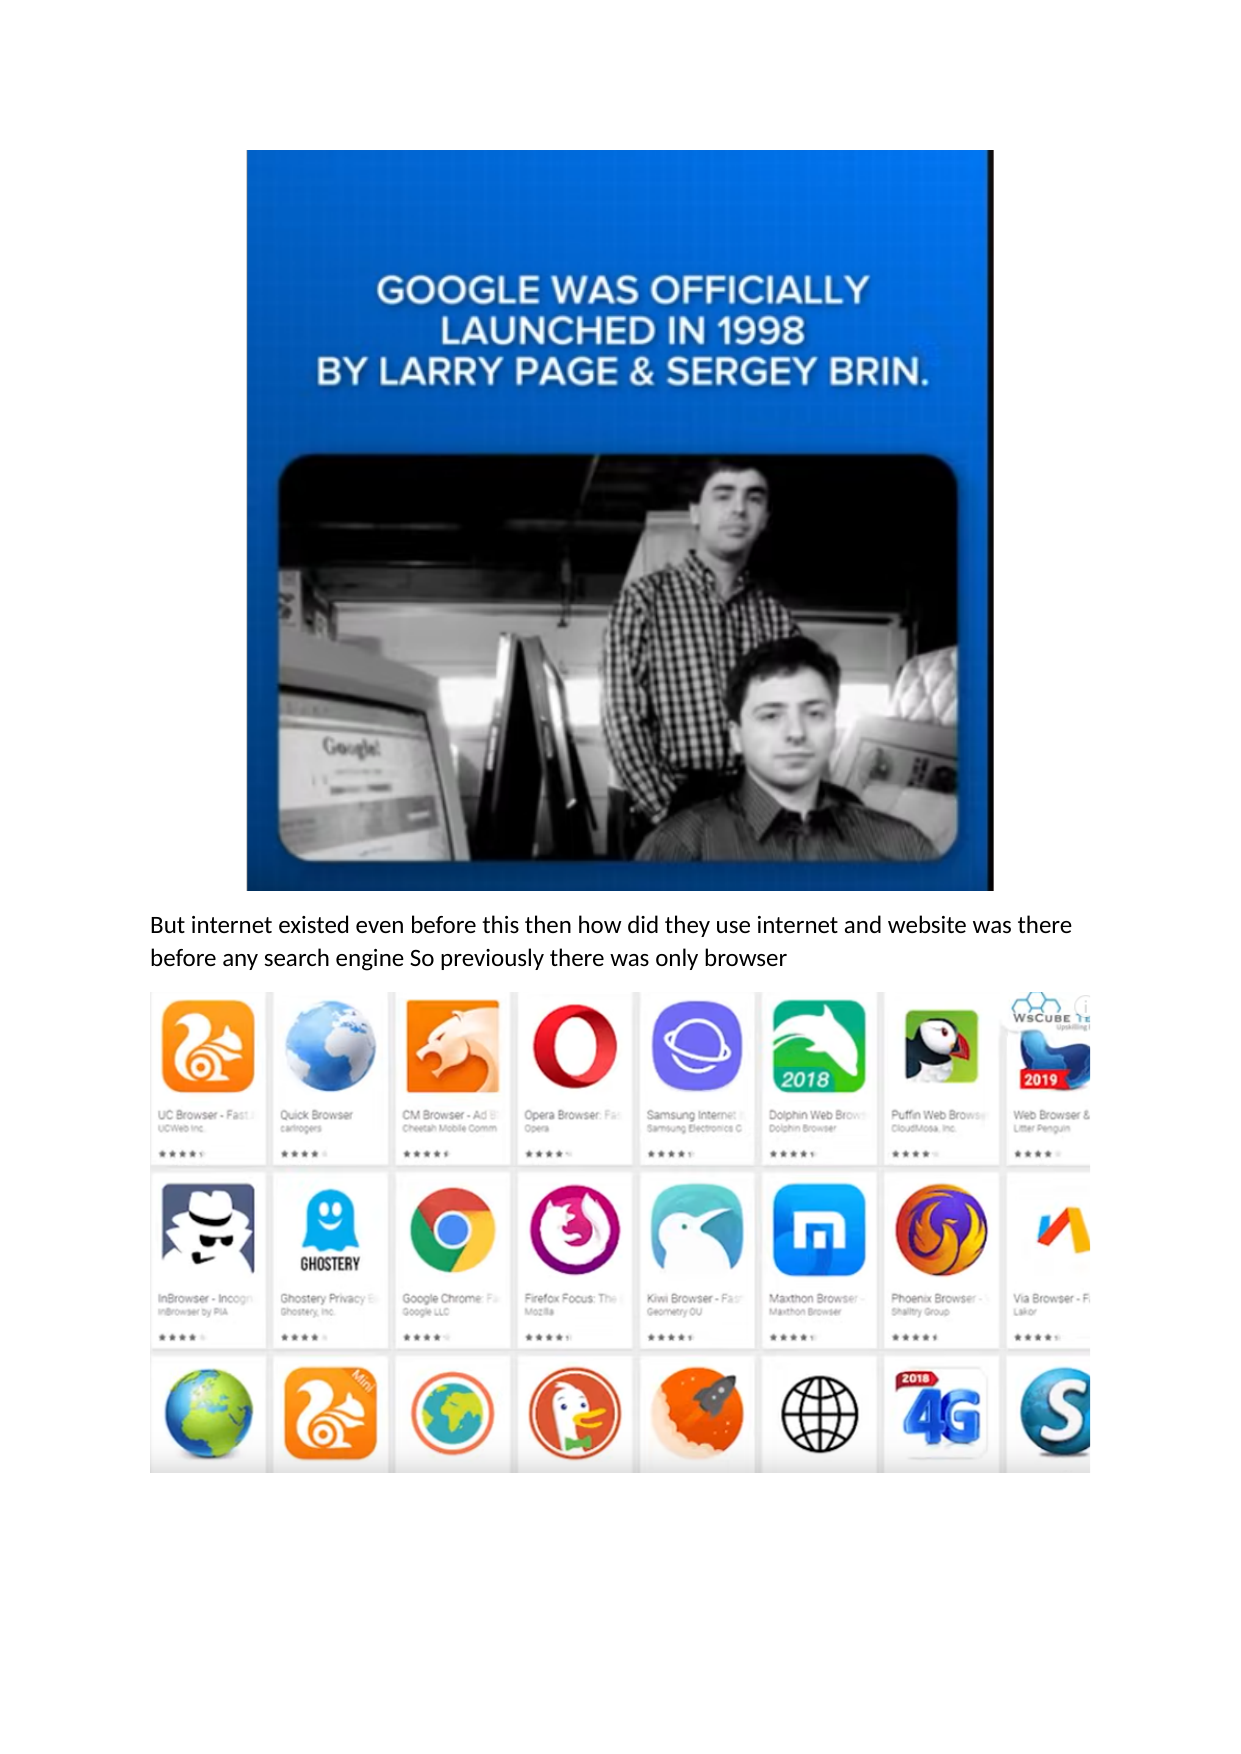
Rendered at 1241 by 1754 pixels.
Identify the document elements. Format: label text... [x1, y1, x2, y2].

picture [246, 150, 994, 891]
picture [150, 992, 1091, 1473]
text But internet existed even before this then how did they use internet and website was there before any search engine So previously there was only browser [150, 909, 1090, 973]
